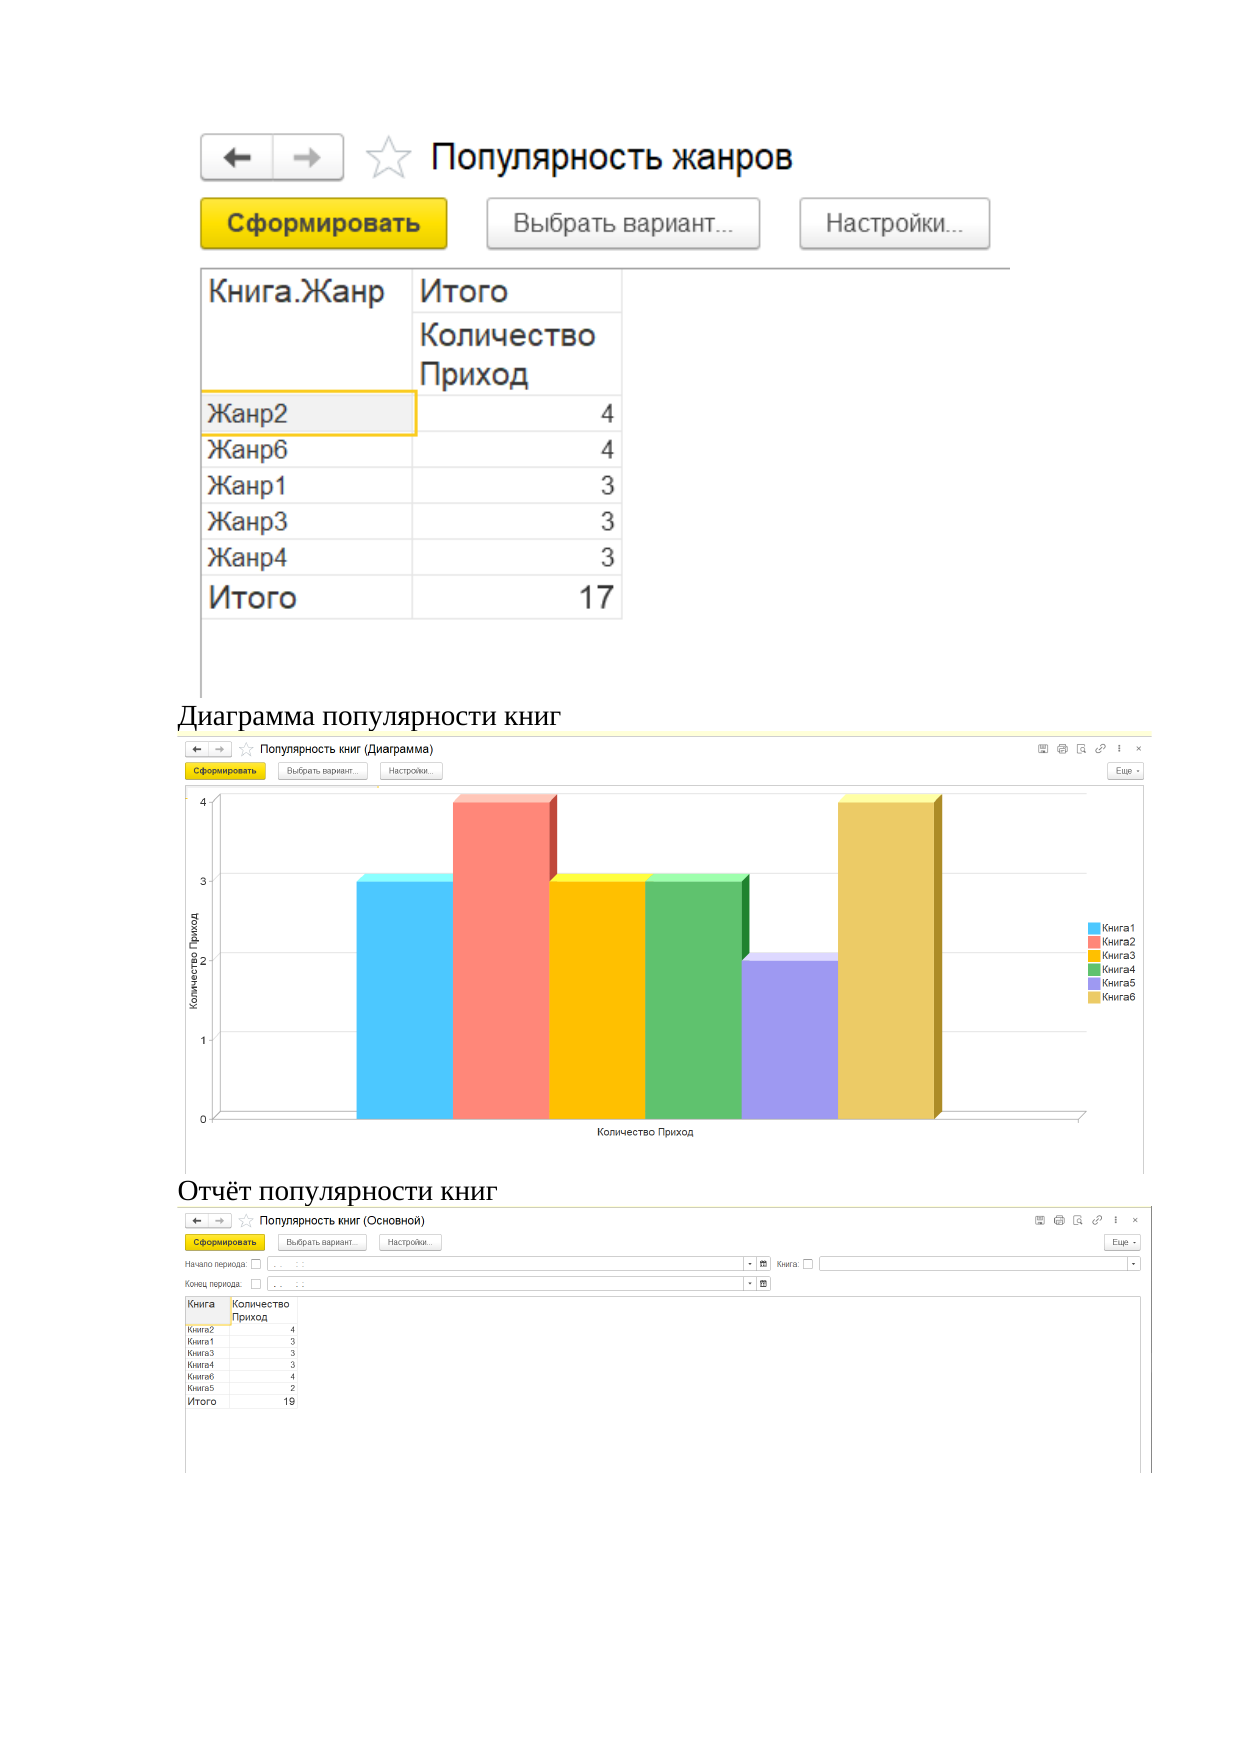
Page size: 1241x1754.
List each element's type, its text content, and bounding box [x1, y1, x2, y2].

picture [177, 118, 1010, 698]
picture [177, 1206, 1152, 1473]
text Отчёт популярности книг [177, 1174, 1152, 1206]
picture [177, 731, 1152, 1174]
text Диаграмма популярности книг [177, 698, 1152, 731]
